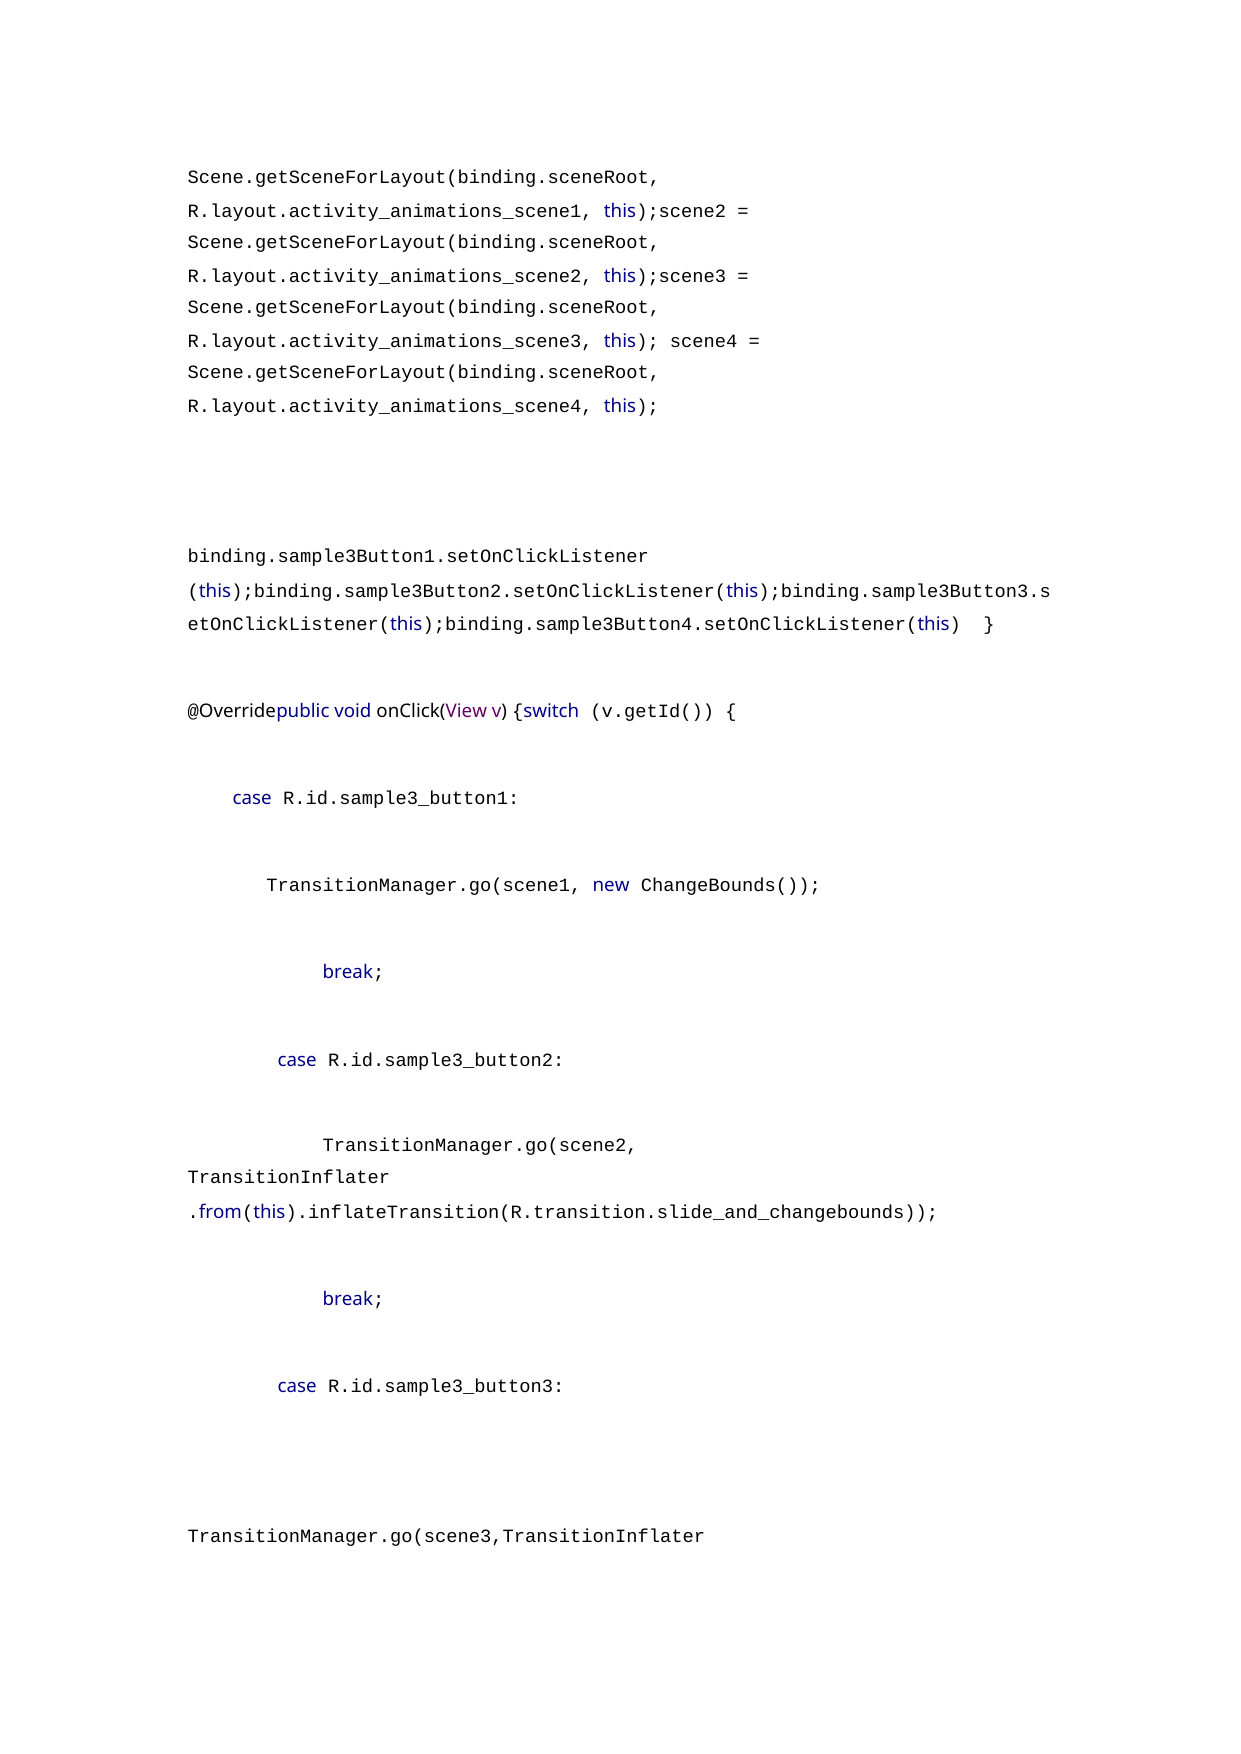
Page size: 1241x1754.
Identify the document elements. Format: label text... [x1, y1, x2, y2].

text break; [187, 955, 1053, 988]
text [187, 162, 1053, 422]
text case R.id.sample3_button2: [187, 1043, 1053, 1075]
text break; [187, 1282, 1053, 1314]
text TransitionManager.go(scene1, new ChangeBounds()); [187, 868, 1053, 901]
text case R.id.sample3_button1: [187, 781, 1053, 813]
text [187, 1456, 1053, 1554]
text TransitionManager.go(scene2, TransitionInflater.from(this).inflateTransition(R.transition.slide_and_changebounds)); [187, 1130, 1053, 1227]
text binding.sample3Button1.setOnClickListener(this);binding.sample3Button2.setOnClickListener(this);binding.sample3Button3.setOnClickListener(this);binding.sample3Button4.setOnClickListener(this) } [187, 477, 1053, 639]
text case R.id.sample3_button3: [187, 1369, 1053, 1402]
text @Overridepublic void onClick(View v) {switch (v.getId()) { [187, 694, 1053, 726]
